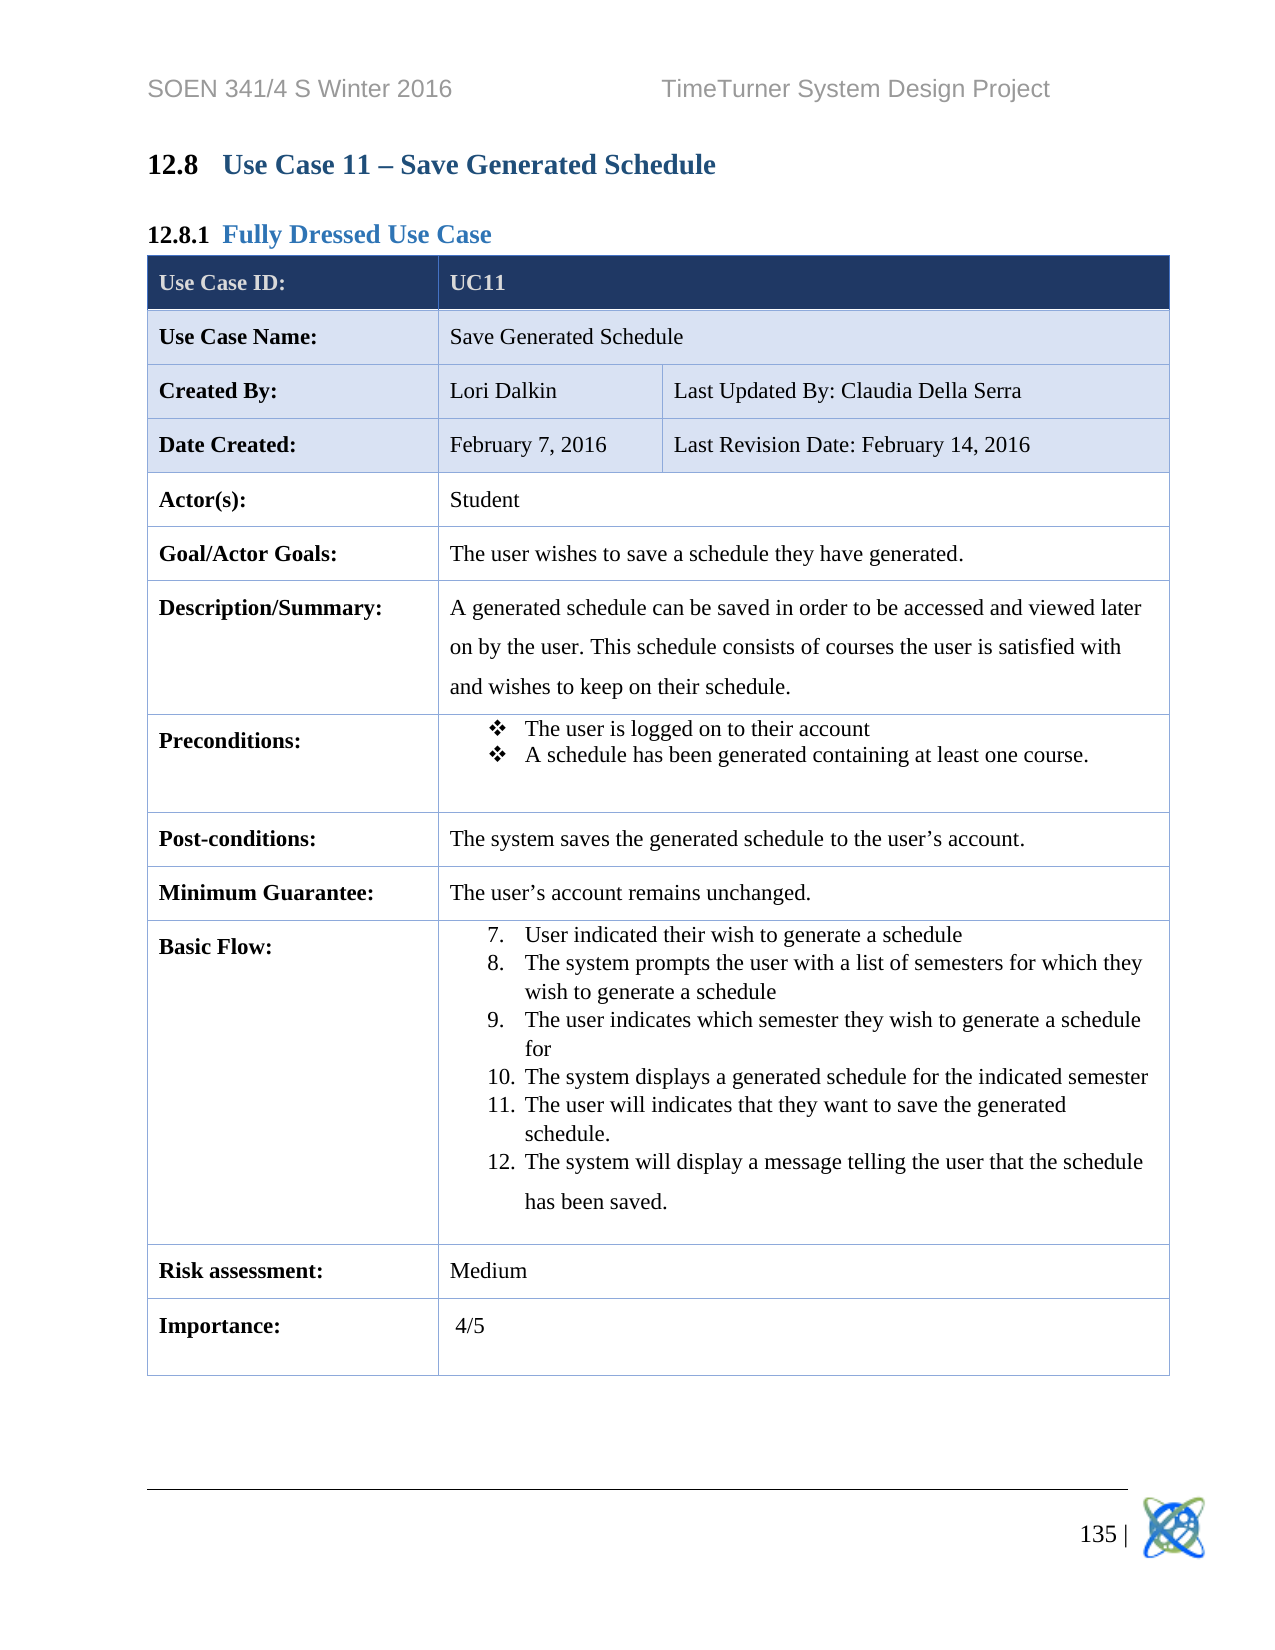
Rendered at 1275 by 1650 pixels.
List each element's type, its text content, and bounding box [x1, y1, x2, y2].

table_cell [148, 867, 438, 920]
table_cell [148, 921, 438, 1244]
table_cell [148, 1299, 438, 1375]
text Fully Dressed Use Case [147, 218, 1128, 249]
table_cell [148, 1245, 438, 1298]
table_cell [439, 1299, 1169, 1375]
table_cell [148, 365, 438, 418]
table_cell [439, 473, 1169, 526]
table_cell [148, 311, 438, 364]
text Use Case 11 – Save Generated Schedule [147, 147, 1128, 181]
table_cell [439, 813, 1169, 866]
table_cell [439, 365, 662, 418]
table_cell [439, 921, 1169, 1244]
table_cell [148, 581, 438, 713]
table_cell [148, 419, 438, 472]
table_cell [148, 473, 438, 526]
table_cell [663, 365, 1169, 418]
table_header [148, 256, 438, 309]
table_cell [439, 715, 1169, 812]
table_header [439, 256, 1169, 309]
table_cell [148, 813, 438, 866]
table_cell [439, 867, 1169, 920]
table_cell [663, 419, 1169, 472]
picture [1123, 1490, 1224, 1566]
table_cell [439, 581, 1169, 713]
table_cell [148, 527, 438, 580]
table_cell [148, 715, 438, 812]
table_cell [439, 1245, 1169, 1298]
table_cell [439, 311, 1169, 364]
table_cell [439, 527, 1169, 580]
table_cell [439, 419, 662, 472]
